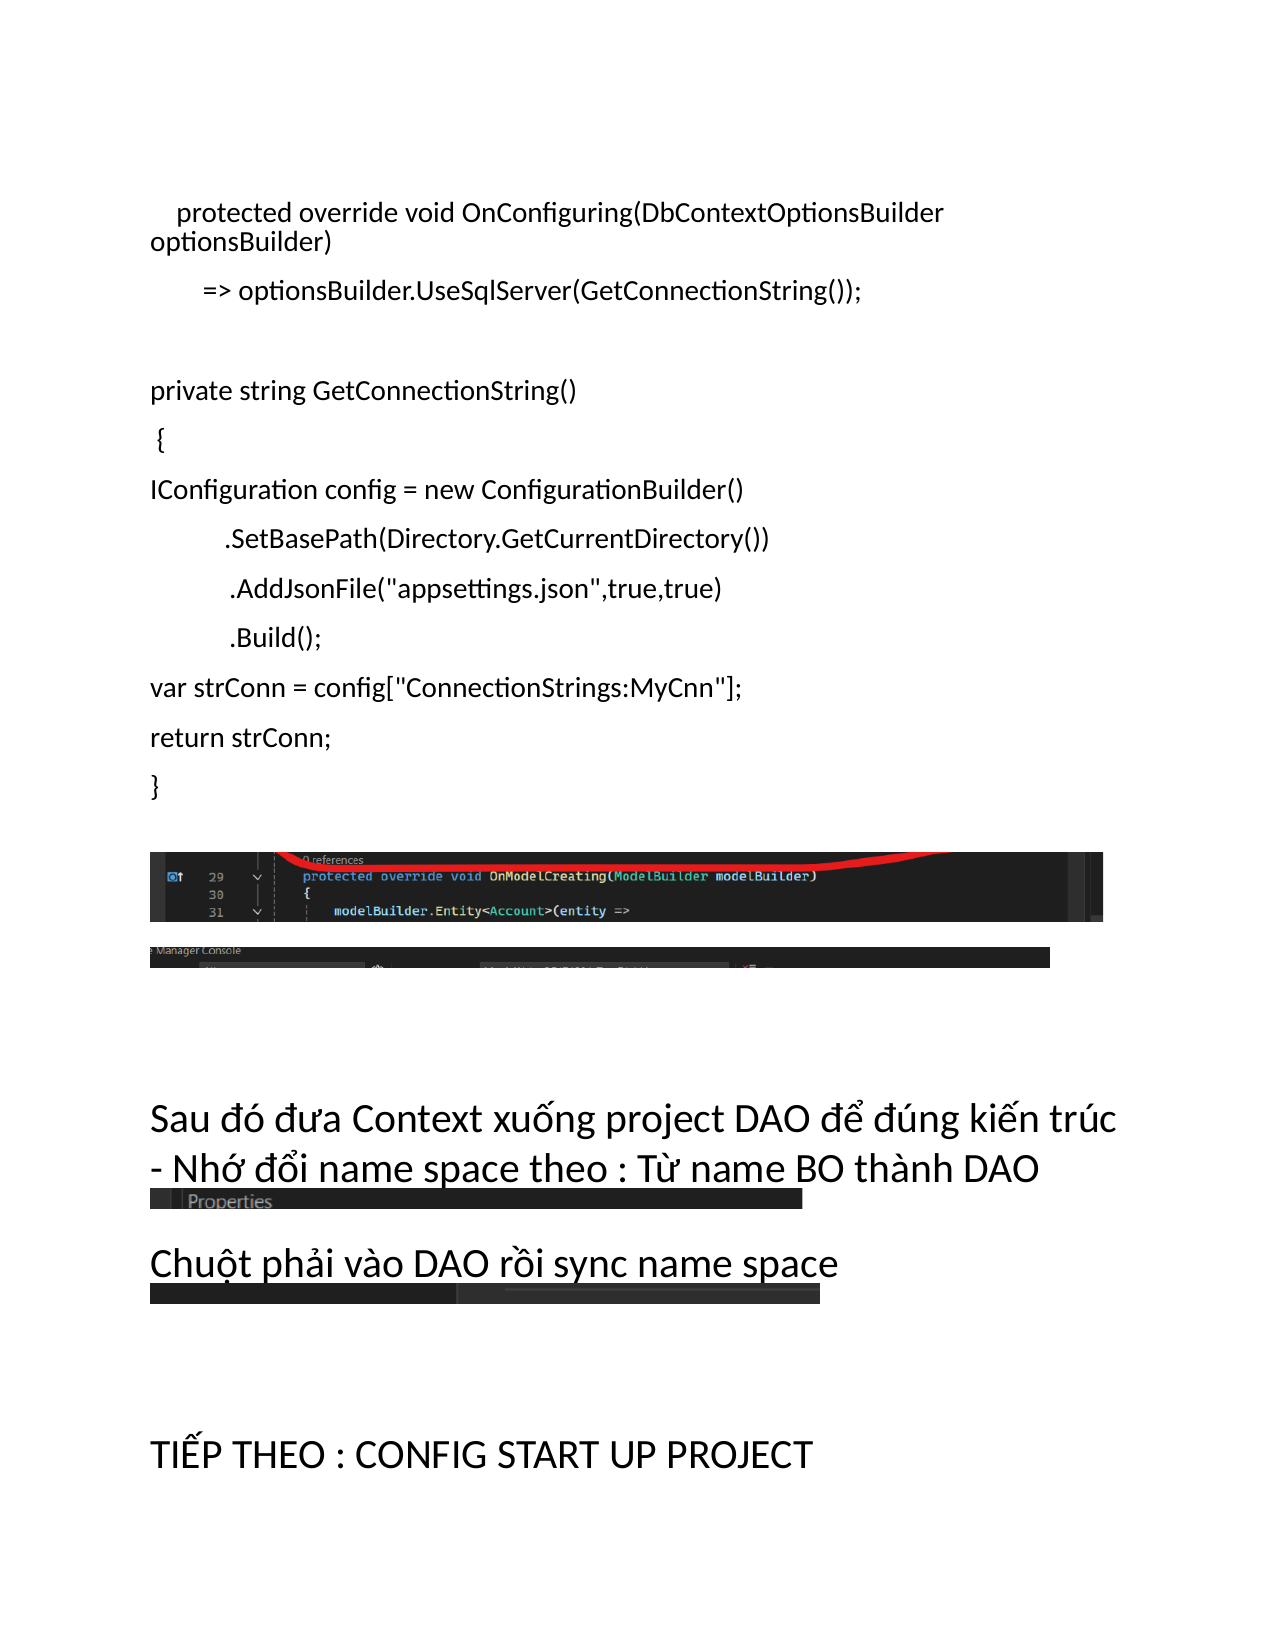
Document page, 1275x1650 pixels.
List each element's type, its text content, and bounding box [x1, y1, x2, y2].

text private string GetConnectionString() [150, 377, 1125, 406]
text var strConn = config["ConnectionStrings:MyCnn"]; [150, 674, 1125, 703]
text return strConn; [150, 724, 1125, 753]
text Copy vào như trên là được [150, 873, 1125, 948]
text - Nhớ đổi name space theo : Từ name BO thành DAO [150, 1159, 1125, 1188]
text .SetBasePath(Directory.GetCurrentDirectory()) [150, 526, 1125, 554]
text IConfiguration config = new ConfigurationBuilder() [150, 476, 1125, 505]
text { [150, 427, 1125, 455]
text TIẾP THEO : CONFIG START UP PROJECT [150, 1446, 1125, 1474]
text } [150, 774, 1125, 802]
text Sau đó đưa Context xuống project DAO để đúng kiến trúc [150, 1110, 1125, 1139]
text => optionsBuilder.UseSqlServer(GetConnectionString()); [150, 278, 1125, 307]
text .Build(); [150, 625, 1125, 654]
text Chuột phải vào DAO rồi sync name space [150, 1255, 1125, 1284]
text .AddJsonFile("appsettings.json",true,true) [150, 575, 1125, 604]
text protected override void OnConfiguring(DbContextOptionsBuilder optionsBuilder) [150, 199, 1125, 257]
